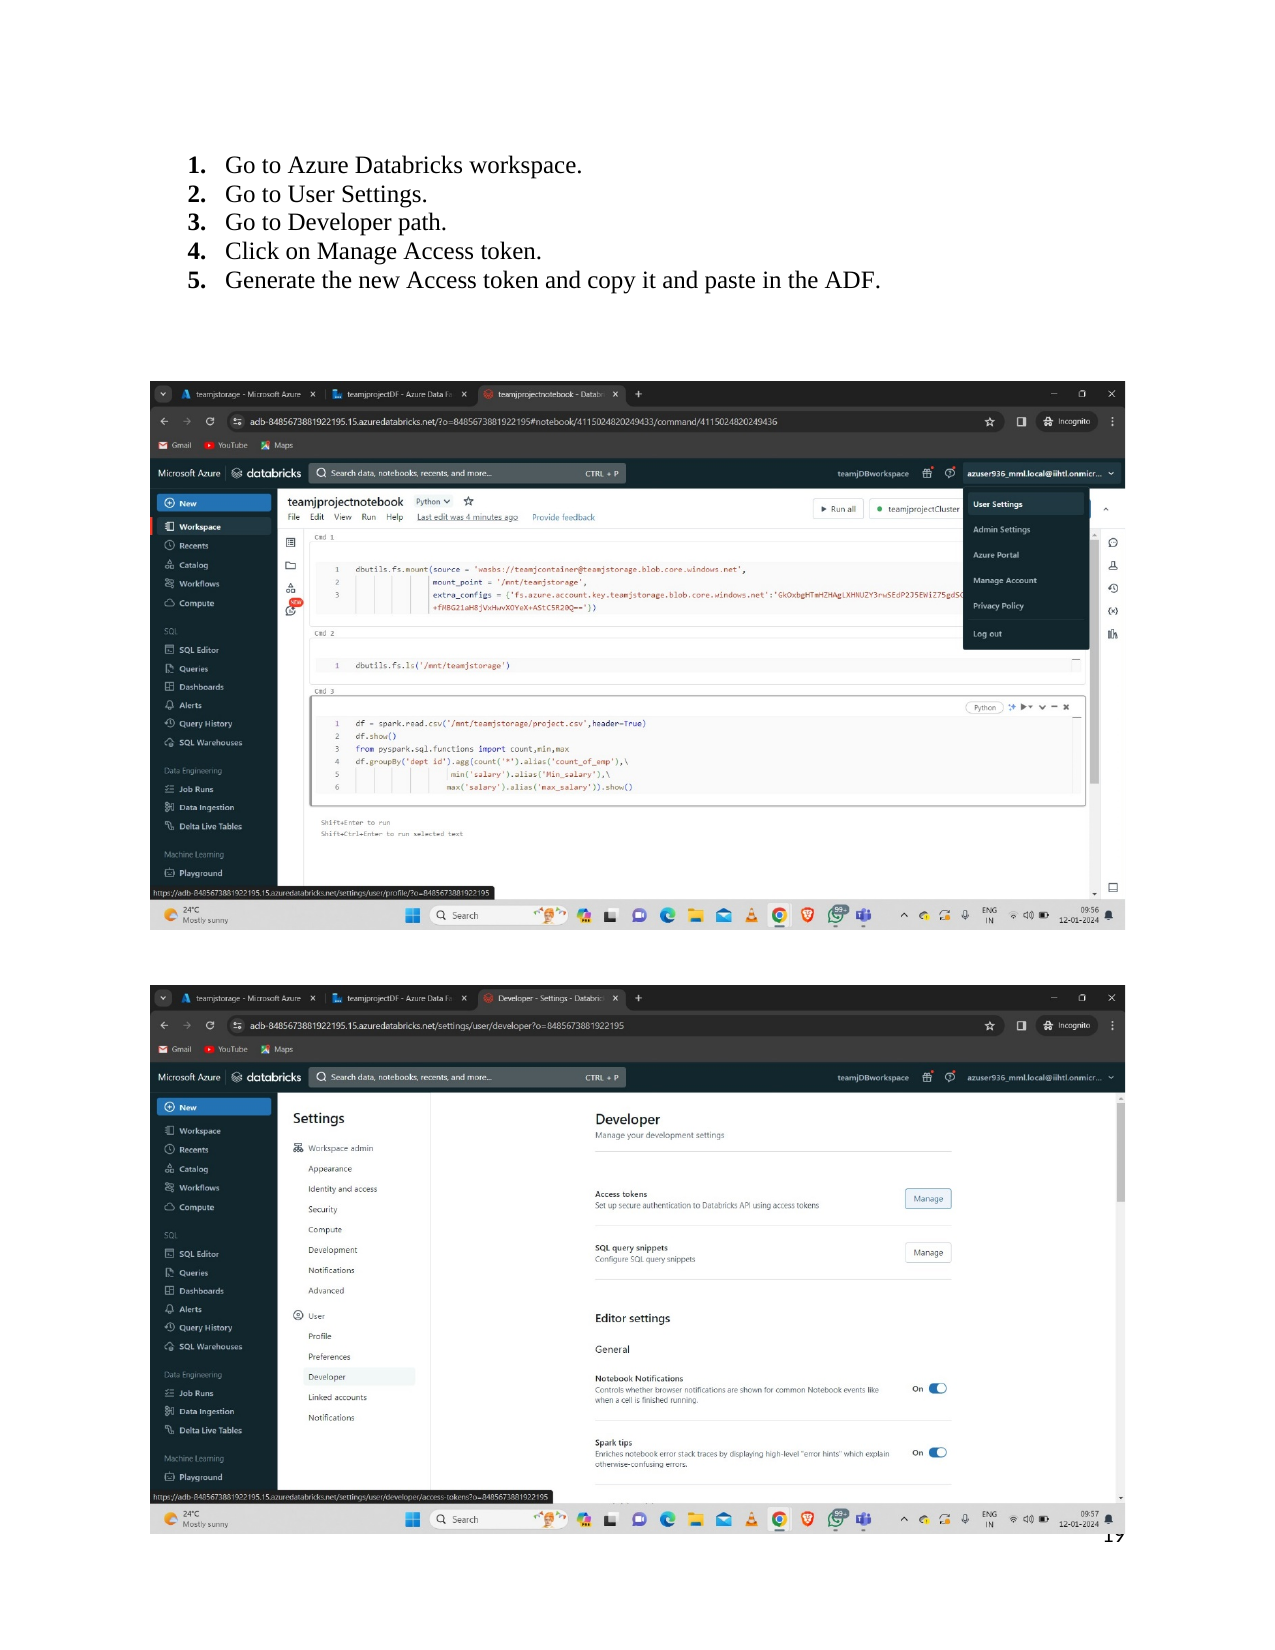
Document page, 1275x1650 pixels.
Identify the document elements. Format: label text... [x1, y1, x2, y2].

list Go to Developer path. [187, 207, 1125, 236]
list Go to Azure Databricks workspace. [187, 150, 1125, 179]
picture [150, 381, 1125, 930]
picture [150, 985, 1125, 1534]
list Generate the new Access token and copy it and paste in the ADF. [187, 265, 1125, 294]
list Click on Manage Access token. [187, 236, 1125, 265]
list Go to User Settings. [187, 179, 1125, 207]
